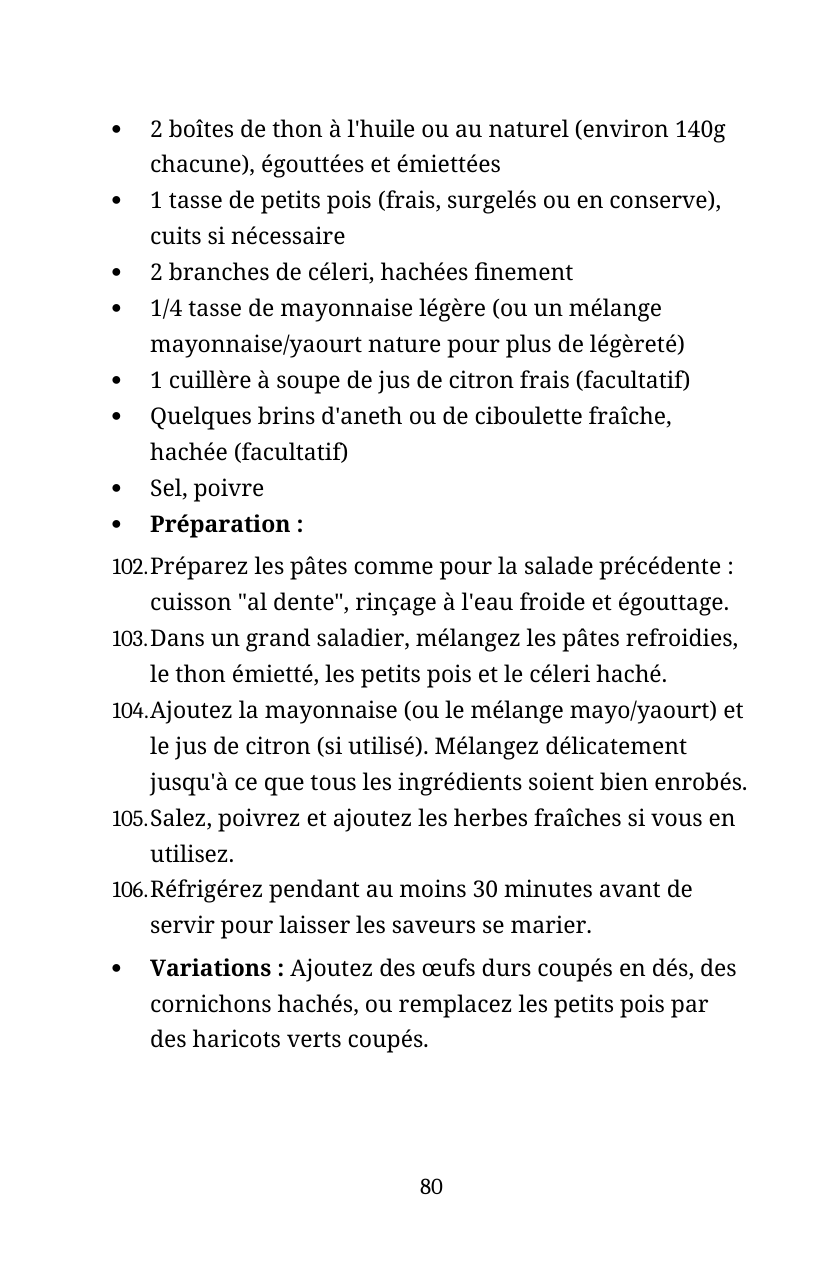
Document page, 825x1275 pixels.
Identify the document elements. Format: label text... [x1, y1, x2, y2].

list Sel, poivre [112, 472, 750, 503]
list 1/4 tasse de mayonnaise légère (ou un mélange mayonnaise/yaourt nature pour plus de légèreté) [112, 292, 750, 359]
list Salez, poivrez et ajoutez les herbes fraîches si vous en utilisez. [112, 802, 750, 869]
list Quelques brins d'aneth ou de ciboulette fraîche, hachée (facultatif) [112, 400, 750, 467]
list 2 branches de céleri, hachées finement [112, 256, 750, 287]
list Variations : Ajoutez des œufs durs coupés en dés, des cornichons hachés, ou remplacez les petits pois par des haricots verts coupés. [112, 952, 750, 1055]
list Ajoutez la mayonnaise (ou le mélange mayo/yaourt) et le jus de citron (si utilisé). Mélangez délicatement jusqu'à ce que tous les ingrédients soient bien enrobés. [112, 694, 750, 797]
list Préparation : [112, 508, 750, 539]
list Dans un grand saladier, mélangez les pâtes refroidies, le thon émietté, les petits pois et le céleri haché. [112, 622, 750, 689]
list Préparez les pâtes comme pour la salade précédente : cuisson "al dente", rinçage à l'eau froide et égouttage. [112, 550, 750, 617]
list 2 boîtes de thon à l'huile ou au naturel (environ 140g chacune), égouttées et émiettées [112, 112, 750, 180]
list Réfrigérez pendant au moins 30 minutes avant de servir pour laisser les saveurs se marier. [112, 873, 750, 941]
list 1 cuillère à soupe de jus de citron frais (facultatif) [112, 364, 750, 395]
list 1 tasse de petits pois (frais, surgelés ou en conserve), cuits si nécessaire [112, 184, 750, 252]
